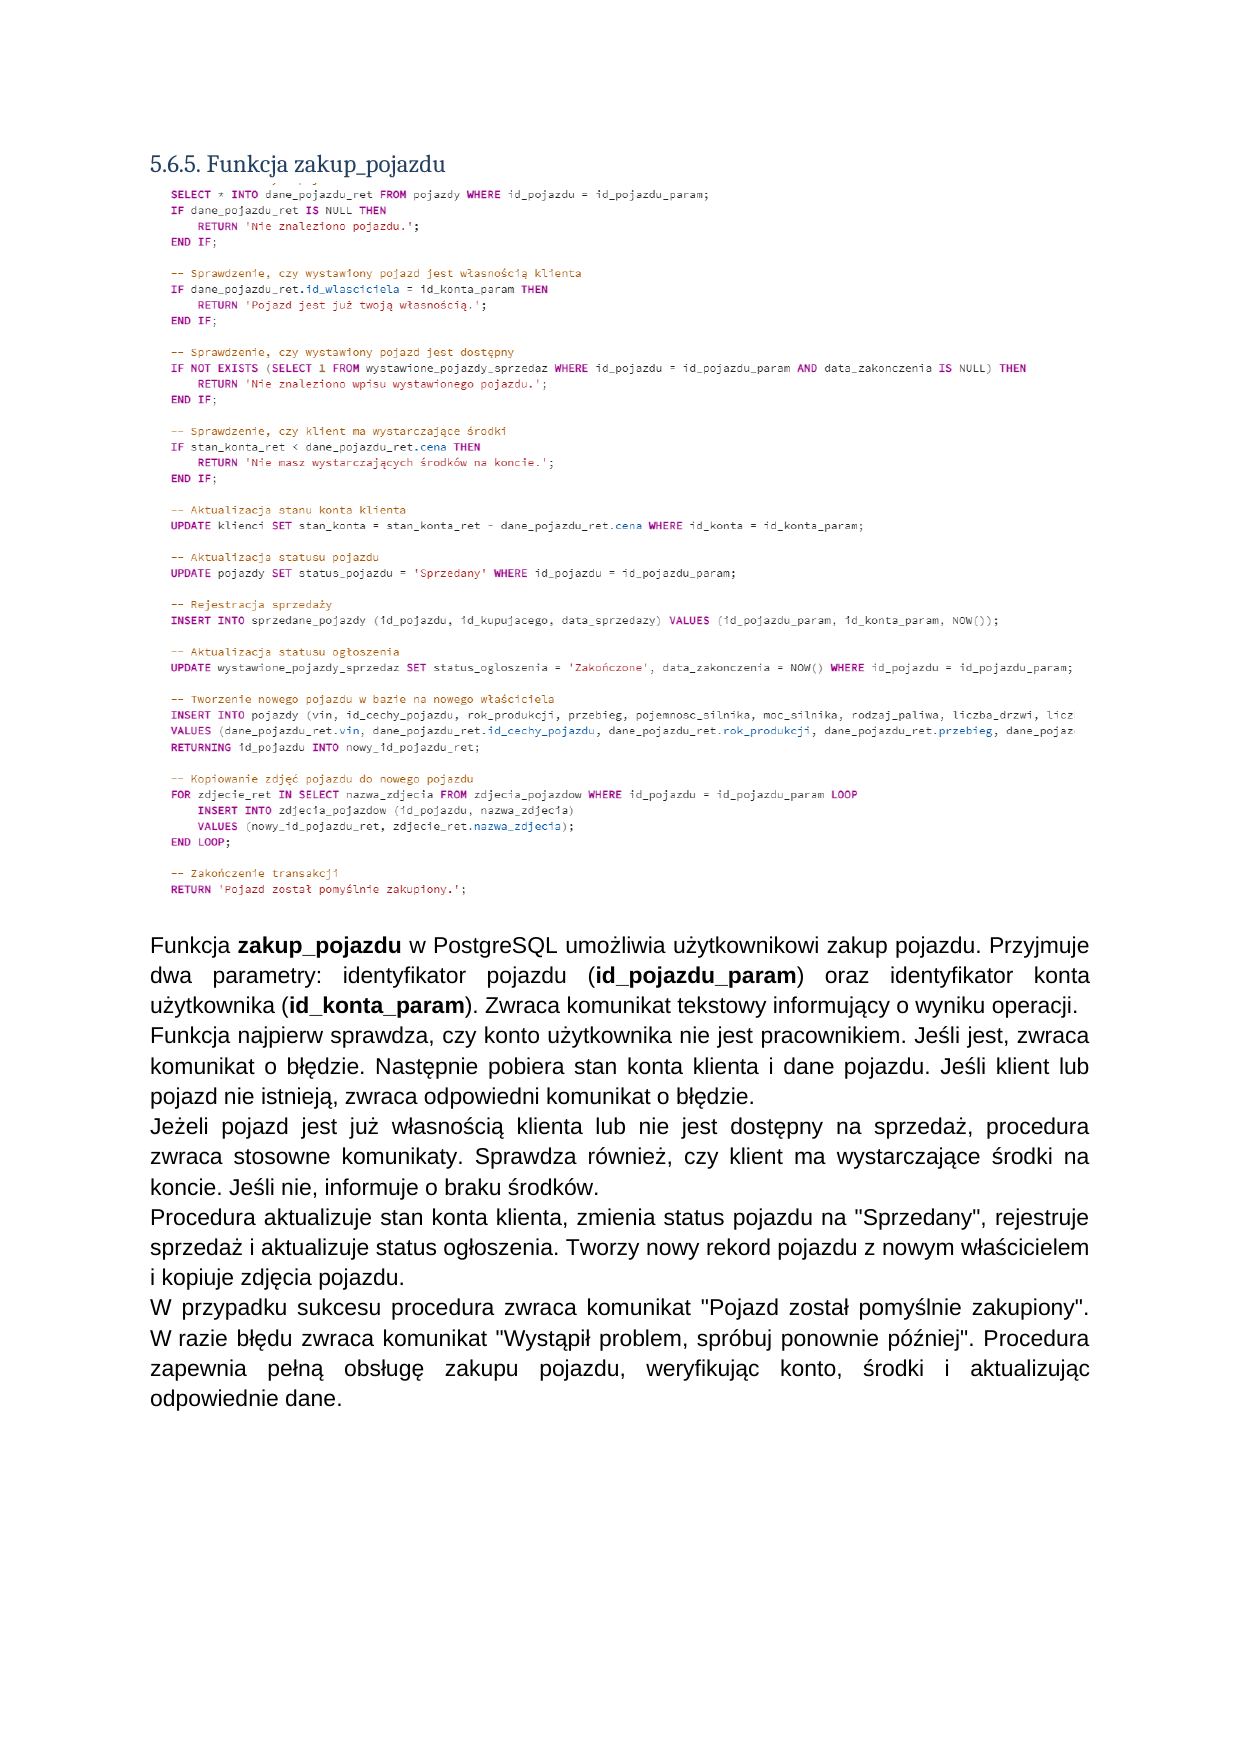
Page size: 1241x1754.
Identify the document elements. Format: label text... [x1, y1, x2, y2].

text Jeżeli pojazd jest już własnością klienta lub nie jest dostępny na sprzedaż, procedura zwraca stosowne komunikaty. Sprawdza również, czy klient ma wystarczające środki na koncie. Jeśli nie, informuje o braku środków. [150, 1113, 1090, 1200]
text Procedura aktualizuje stan konta klienta, zmienia status pojazdu na "Sprzedany", rejestruje sprzedaż i aktualizuje status ogłoszenia. Tworzy nowy rekord pojazdu z nowym właścicielem i kopiuje zdjęcia pojazdu. [150, 1204, 1090, 1291]
text Funkcja najpierw sprawdza, czy konto użytkownika nie jest pracownikiem. Jeśli jest, zwraca komunikat o błędzie. Następnie pobiera stan konta klienta i dane pojazdu. Jeśli klient lub pojazd nie istnieją, zwraca odpowiedni komunikat o błędzie. [150, 1022, 1090, 1109]
picture [165, 183, 1075, 898]
subtitle 5.6.5. Funkcja zakup_pojazdu [150, 150, 1090, 179]
text Funkcja zakup_pojazdu w PostgreSQL umożliwia użytkownikowi zakup pojazdu. Przyjmuje dwa parametry: identyfikator pojazdu (id_pojazdu_param) oraz identyfikator konta użytkownika (id_konta_param). Zwraca komunikat tekstowy informujący o wyniku operacji. [150, 932, 1090, 1019]
text W przypadku sukcesu procedura zwraca komunikat "Pojazd został pomyślnie zakupiony". W razie błędu zwraca komunikat "Wystąpił problem, spróbuj ponownie później". Procedura zapewnia pełną obsługę zakupu pojazdu, weryfikując konto, środki i aktualizując odpowiednie dane. [150, 1294, 1090, 1411]
